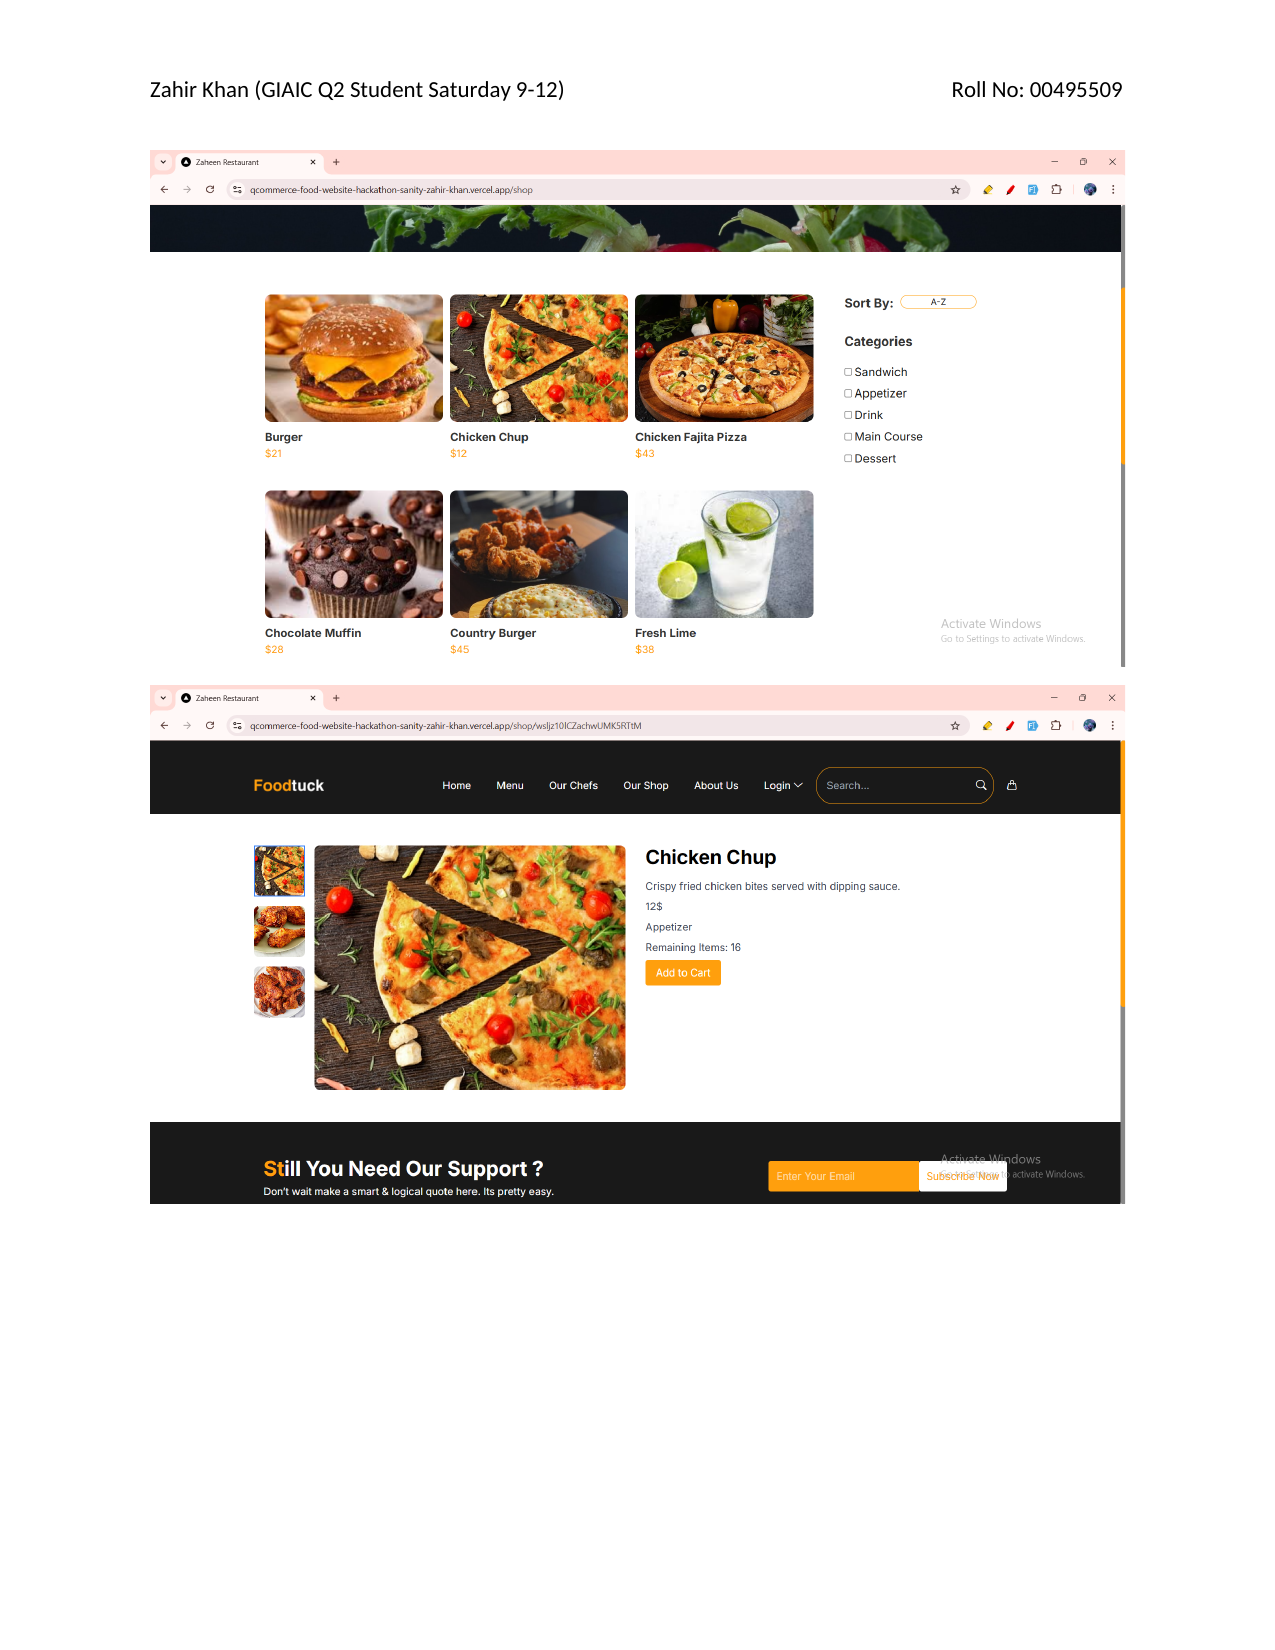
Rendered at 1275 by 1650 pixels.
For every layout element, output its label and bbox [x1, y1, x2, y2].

picture [150, 685, 1125, 1204]
picture [150, 150, 1125, 667]
